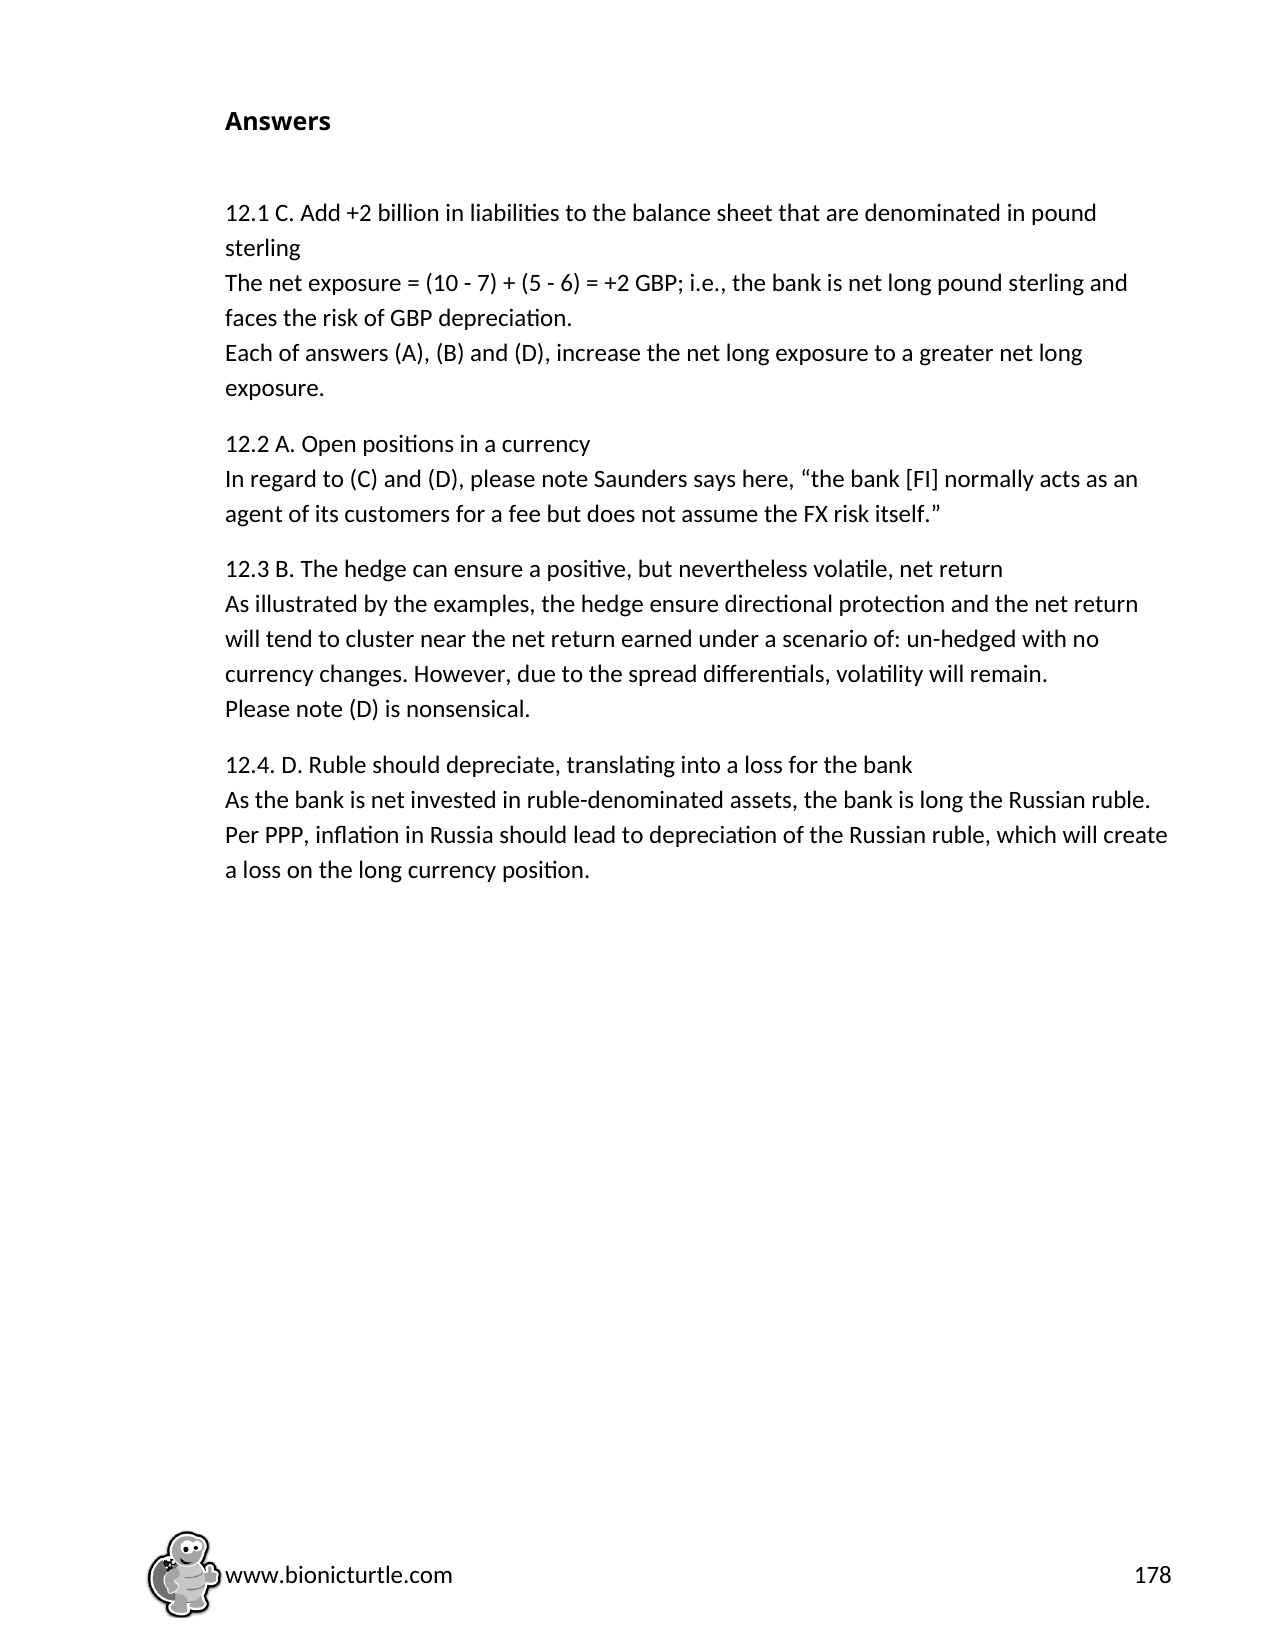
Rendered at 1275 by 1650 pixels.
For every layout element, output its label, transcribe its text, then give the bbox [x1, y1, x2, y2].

text 12.1 C. Add +2 billion in liabilities to the balance sheet that are denominated in pound sterling The net exposure = (10 - 7) + (5 - 6) = +2 GBP; i.e., the bank is net long pound sterling and faces the risk of GBP depreciation. Each of answers (A), (B) and (D), increase the net long exposure to a greater net long exposure. [225, 158, 1172, 402]
text 12.4. D. Ruble should depreciate, translating into a loss for the bank As the bank is net invested in ruble-denominated assets, the bank is long the Russian ruble. Per PPP, inflation in Russia should lead to depreciation of the Russian ruble, which will create a loss on the long currency position. [225, 749, 1172, 885]
subtitle Answers [225, 103, 1172, 138]
text 12.3 B. The hedge can ensure a positive, but nevertheless volatile, net return As illustrated by the examples, the hedge ensure directional protection and the net return will tend to cluster near the net return earned under a scenario of: un-hedged with no currency changes. However, due to the spread differentials, volatility will remain. Please note (D) is nonsensical. [225, 554, 1172, 724]
text 12.2 A. Open positions in a currency In regard to (C) and (D), please note Saunders says here, “the bank [FI] normally acts as an agent of its customers for a fee but does not assume the FX risk itself.” [225, 428, 1172, 528]
